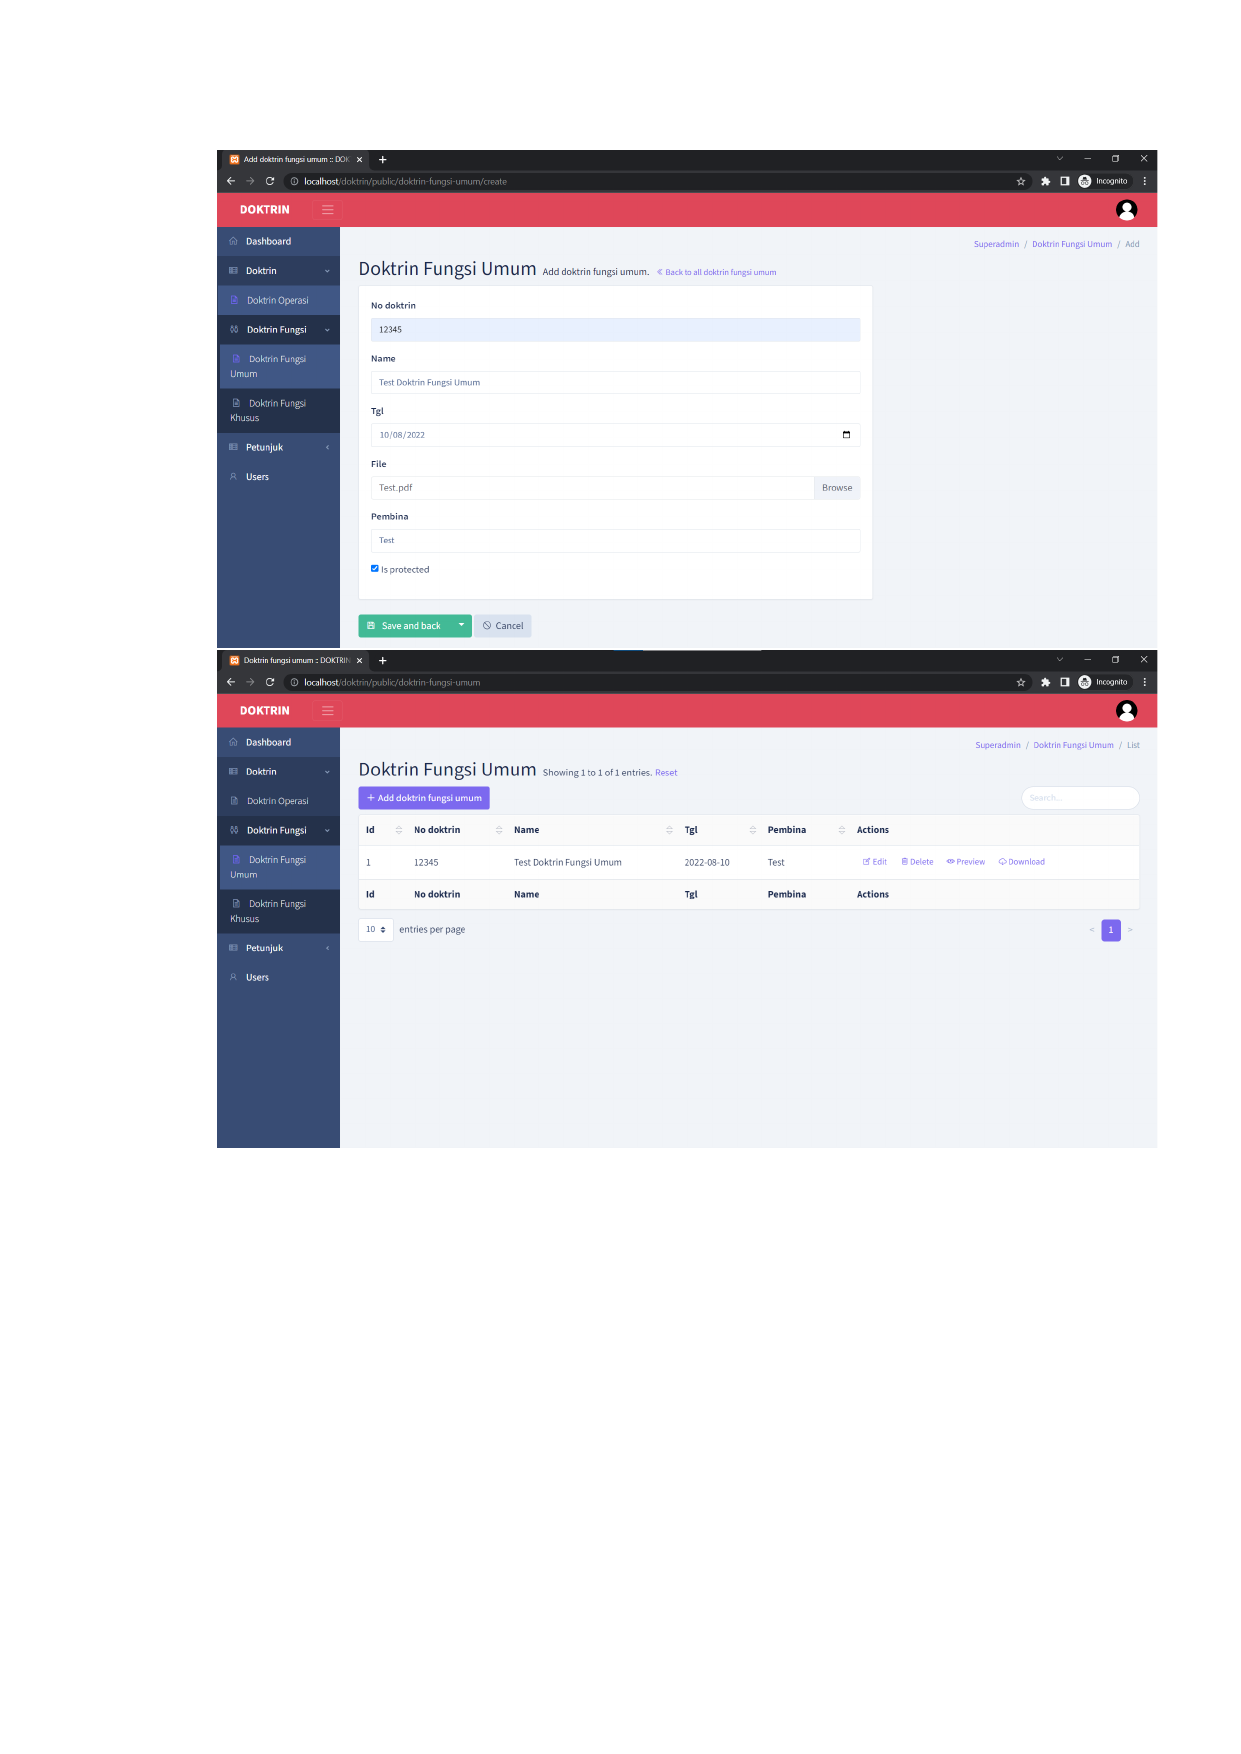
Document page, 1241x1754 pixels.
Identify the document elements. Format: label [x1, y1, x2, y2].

picture [217, 150, 1158, 648]
picture [217, 650, 1158, 1148]
